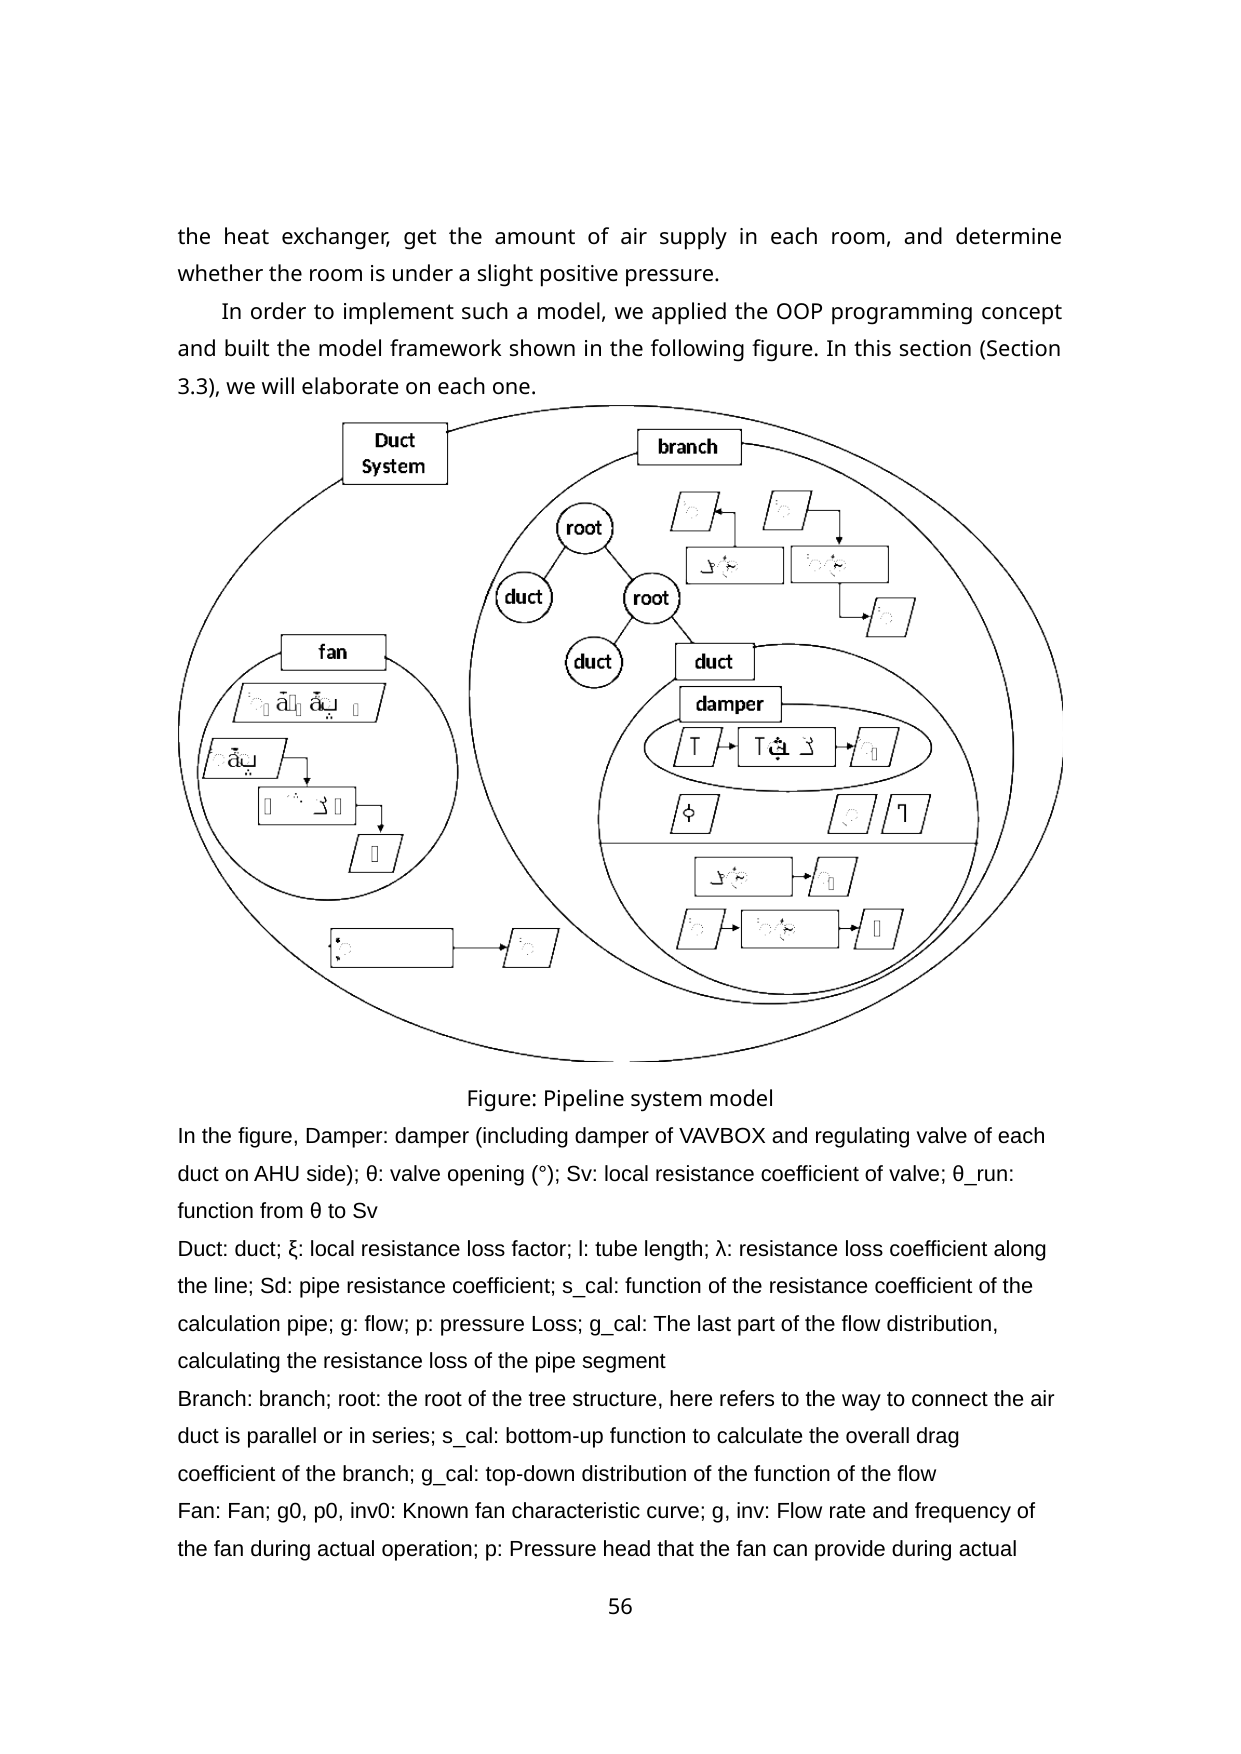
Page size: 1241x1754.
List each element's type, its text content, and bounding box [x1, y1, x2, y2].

text Duct: duct; ξ: local resistance loss factor; l: tube length; λ: resistance loss coefficient along the line; Sd: pipe resistance coefficient; s_cal: function of the resistance coefficient of the calculation pipe; g: flow; p: pressure Loss; g_cal: The last part of the flow distribution, calculating the resistance loss of the pipe segment [177, 1229, 1063, 1379]
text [177, 217, 1063, 292]
text Figure: Pipeline system model [177, 1079, 1063, 1117]
text In the figure, Damper: damper (including damper of VAVBOX and regulating valve of each duct on AHU side); θ: valve opening (°); Sv: local resistance coefficient of valve; θ_run: function from θ to Sv [177, 1117, 1063, 1229]
text In order to implement such a model, we applied the OOP programming concept and built the model framework shown in the following figure. In this section (Section 3.3), we will elaborate on each one. [177, 292, 1063, 404]
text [177, 1492, 1063, 1567]
text Branch: branch; root: the root of the tree structure, here refers to the way to connect the air duct is parallel or in series; s_cal: bottom-up function to calculate the overall drag coefficient of the branch; g_cal: top-down distribution of the function of the flow [177, 1379, 1063, 1492]
